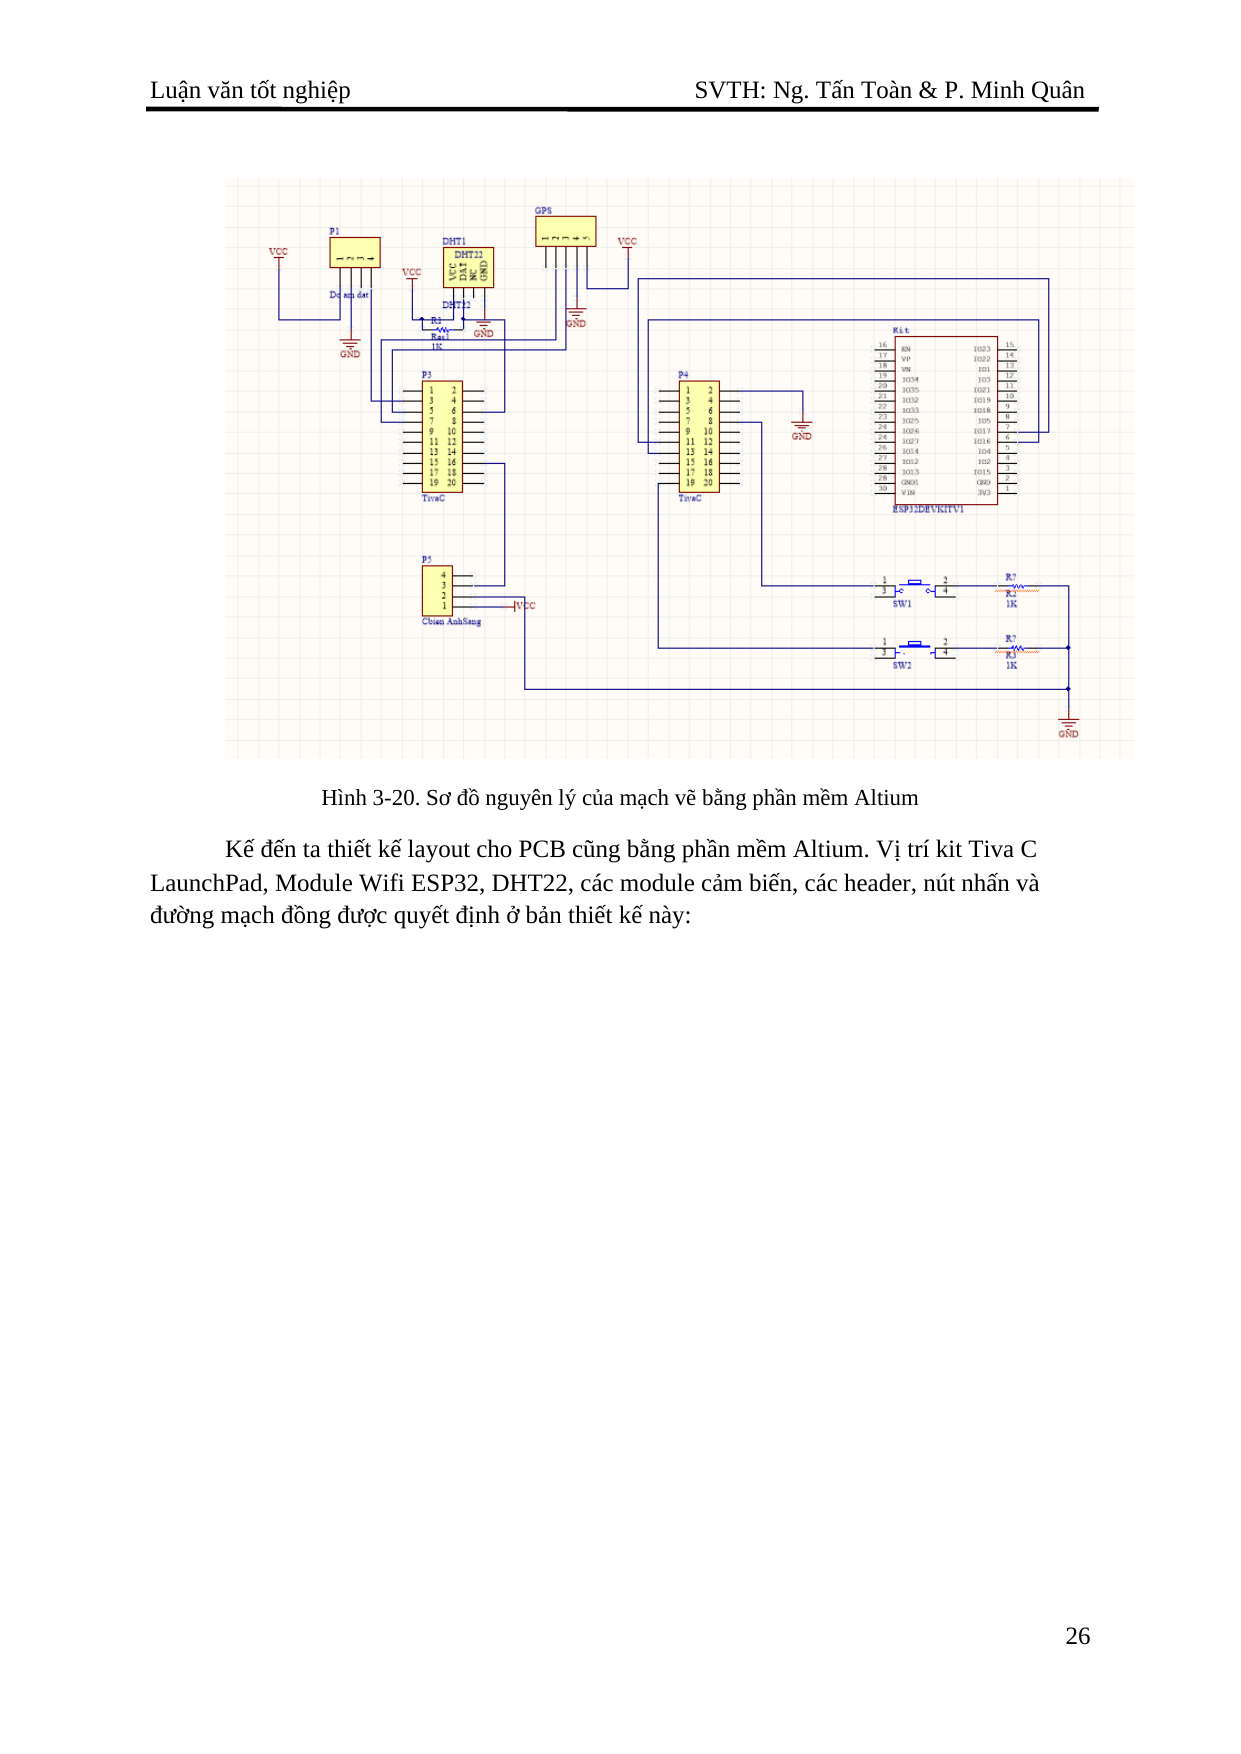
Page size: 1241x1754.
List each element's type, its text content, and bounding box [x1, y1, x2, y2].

picture [225, 178, 1135, 759]
text Kế đến ta thiết kế layout cho PCB cũng bằng phần mềm Altium. Vị trí kit Tiva C LaunchPad, Module Wifi ESP32, DHT22, các module cảm biến, các header, nút nhấn và đường mạch đồng được quyết định ở bản thiết kế này: [150, 834, 1090, 929]
